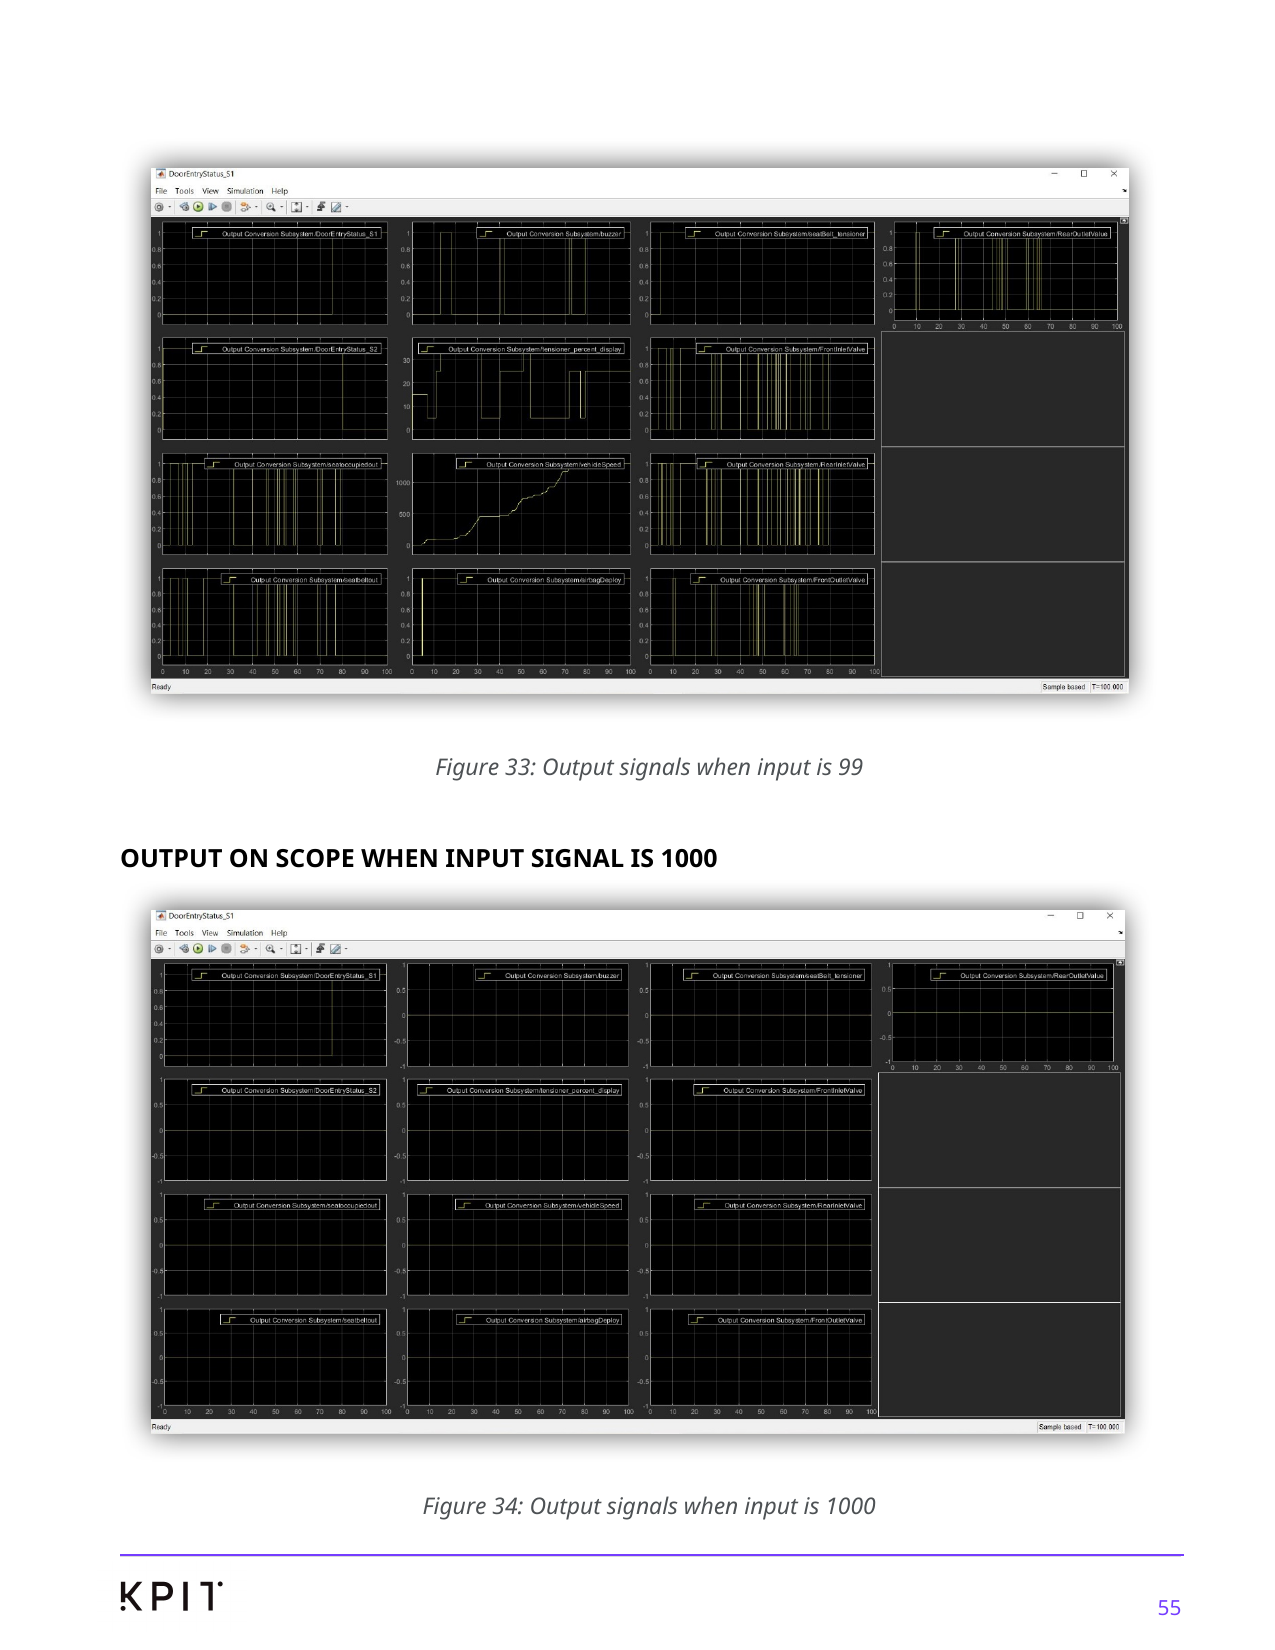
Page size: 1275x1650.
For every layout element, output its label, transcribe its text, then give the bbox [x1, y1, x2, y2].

picture [151, 168, 1129, 694]
text Figure 34: Output signals when input is 1000 [210, 1490, 1091, 1521]
text OUTPUT ON SCOPE WHEN INPUT SIGNAL IS 1000 [120, 840, 1181, 874]
picture [96, 1561, 247, 1632]
picture [151, 910, 1125, 1434]
text Figure 33: Output signals when input is 99 [210, 751, 1091, 782]
